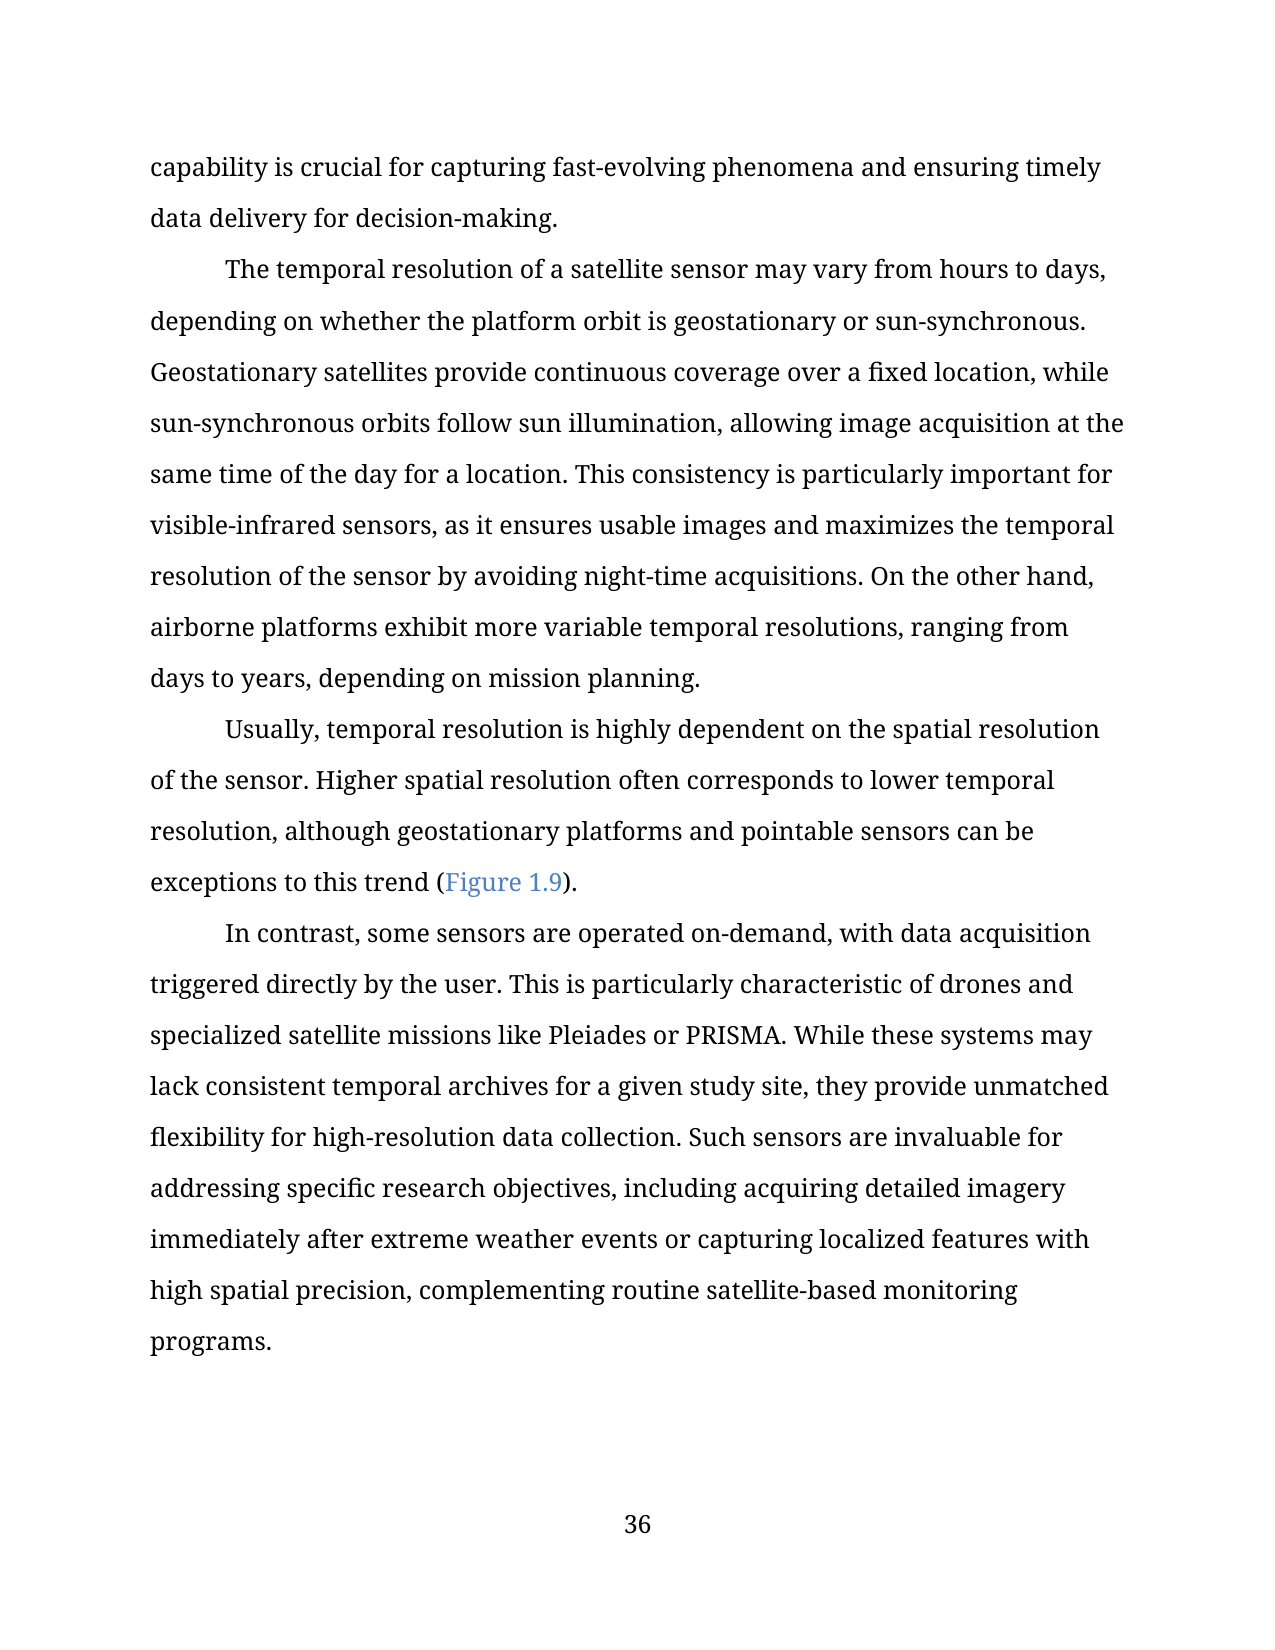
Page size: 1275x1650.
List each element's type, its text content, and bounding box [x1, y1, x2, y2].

text In contrast, some sensors are operated on-demand, with data acquisition triggered directly by the user. This is particularly characteristic of drones and specialized satellite missions like Pleiades or PRISMA. While these systems may lack consistent temporal archives for a given study site, they provide unmatched flexibility for high-resolution data collection. Such sensors are invaluable for addressing specific research objectives, including acquiring detailed imagery immediately after extreme weather events or capturing localized features with high spatial precision, complementing routine satellite-based monitoring programs. [150, 916, 1125, 1358]
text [150, 150, 1125, 235]
text Usually, temporal resolution is highly dependent on the spatial resolution of the sensor. Higher spatial resolution often corresponds to lower temporal resolution, although geostationary platforms and pointable sensors can be exceptions to this trend (Figure 1.9). [150, 711, 1125, 899]
text The temporal resolution of a satellite sensor may vary from hours to days, depending on whether the platform orbit is geostationary or sun-synchronous. Geostationary satellites provide continuous coverage over a fixed location, while sun-synchronous orbits follow sun illumination, allowing image acquisition at the same time of the day for a location. This consistency is particularly important for visible-infrared sensors, as it ensures usable images and maximizes the temporal resolution of the sensor by avoiding night-time acquisitions. On the other hand, airborne platforms exhibit more variable temporal resolutions, ranging from days to years, depending on mission planning. [150, 252, 1125, 694]
